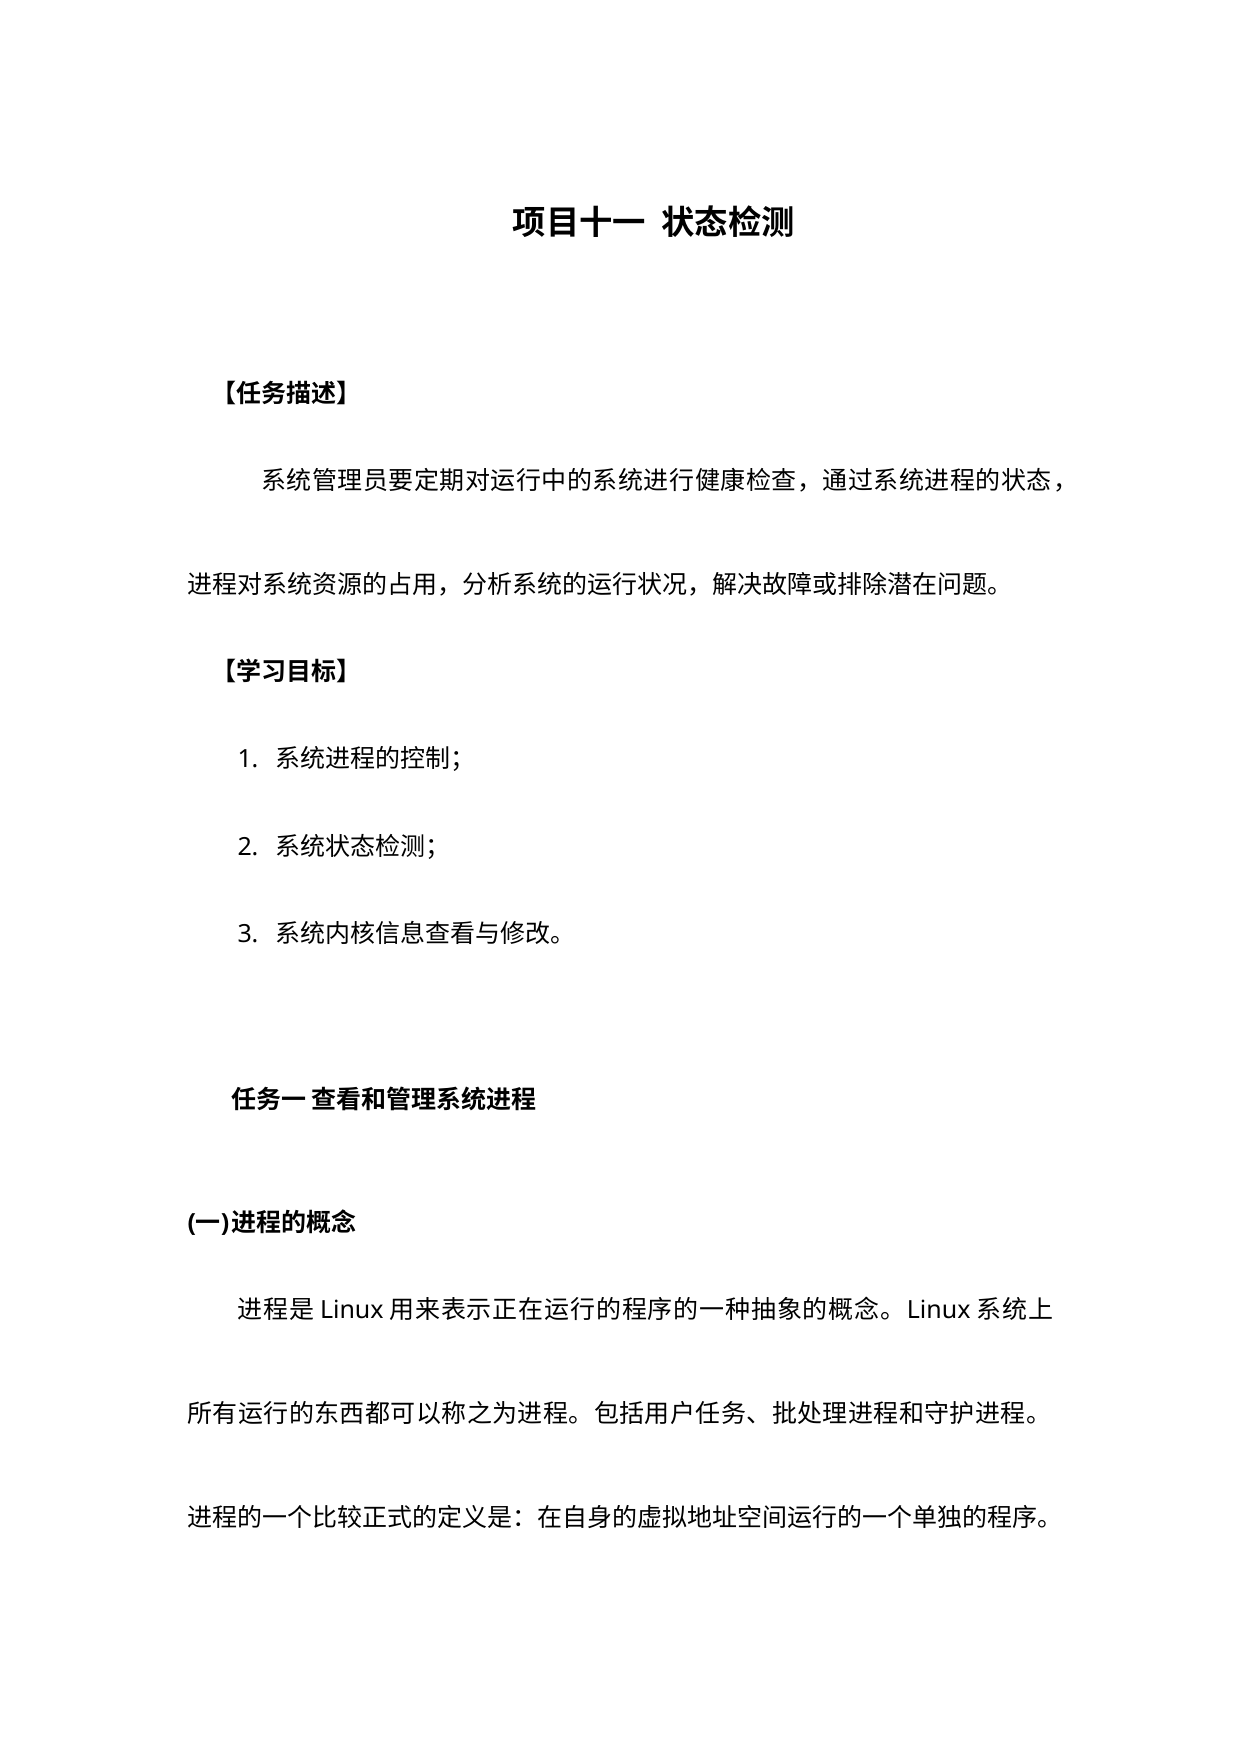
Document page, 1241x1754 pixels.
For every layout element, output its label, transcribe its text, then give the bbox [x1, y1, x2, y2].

subtitle 状态检测 [187, 185, 1053, 254]
list 系统状态检测； [187, 810, 1053, 879]
text 进程是Linux用来表示正在运行的程序的一种抽象的概念。Linux系统上所有运行的东西都可以称之为进程。包括用户任务、批处理进程和守护进程。进程的一个比较正式的定义是：在自身的虚拟地址空间运行的一个单独的程序。 [187, 1273, 1053, 1550]
text 系统管理员要定期对运行中的系统进行健康检查，通过系统进程的状态，进程对系统资源的占用，分析系统的运行状况，解决故障或排除潜在问题。 [187, 444, 1053, 617]
subtitle 查看和管理系统进程 [187, 1063, 1053, 1132]
text 【任务描述】 [187, 357, 1053, 426]
list 系统内核信息查看与修改。 [187, 897, 1053, 966]
list 系统进程的控制； [187, 722, 1053, 792]
text 【学习目标】 [187, 635, 1053, 704]
list 进程的概念 [187, 1186, 1053, 1255]
